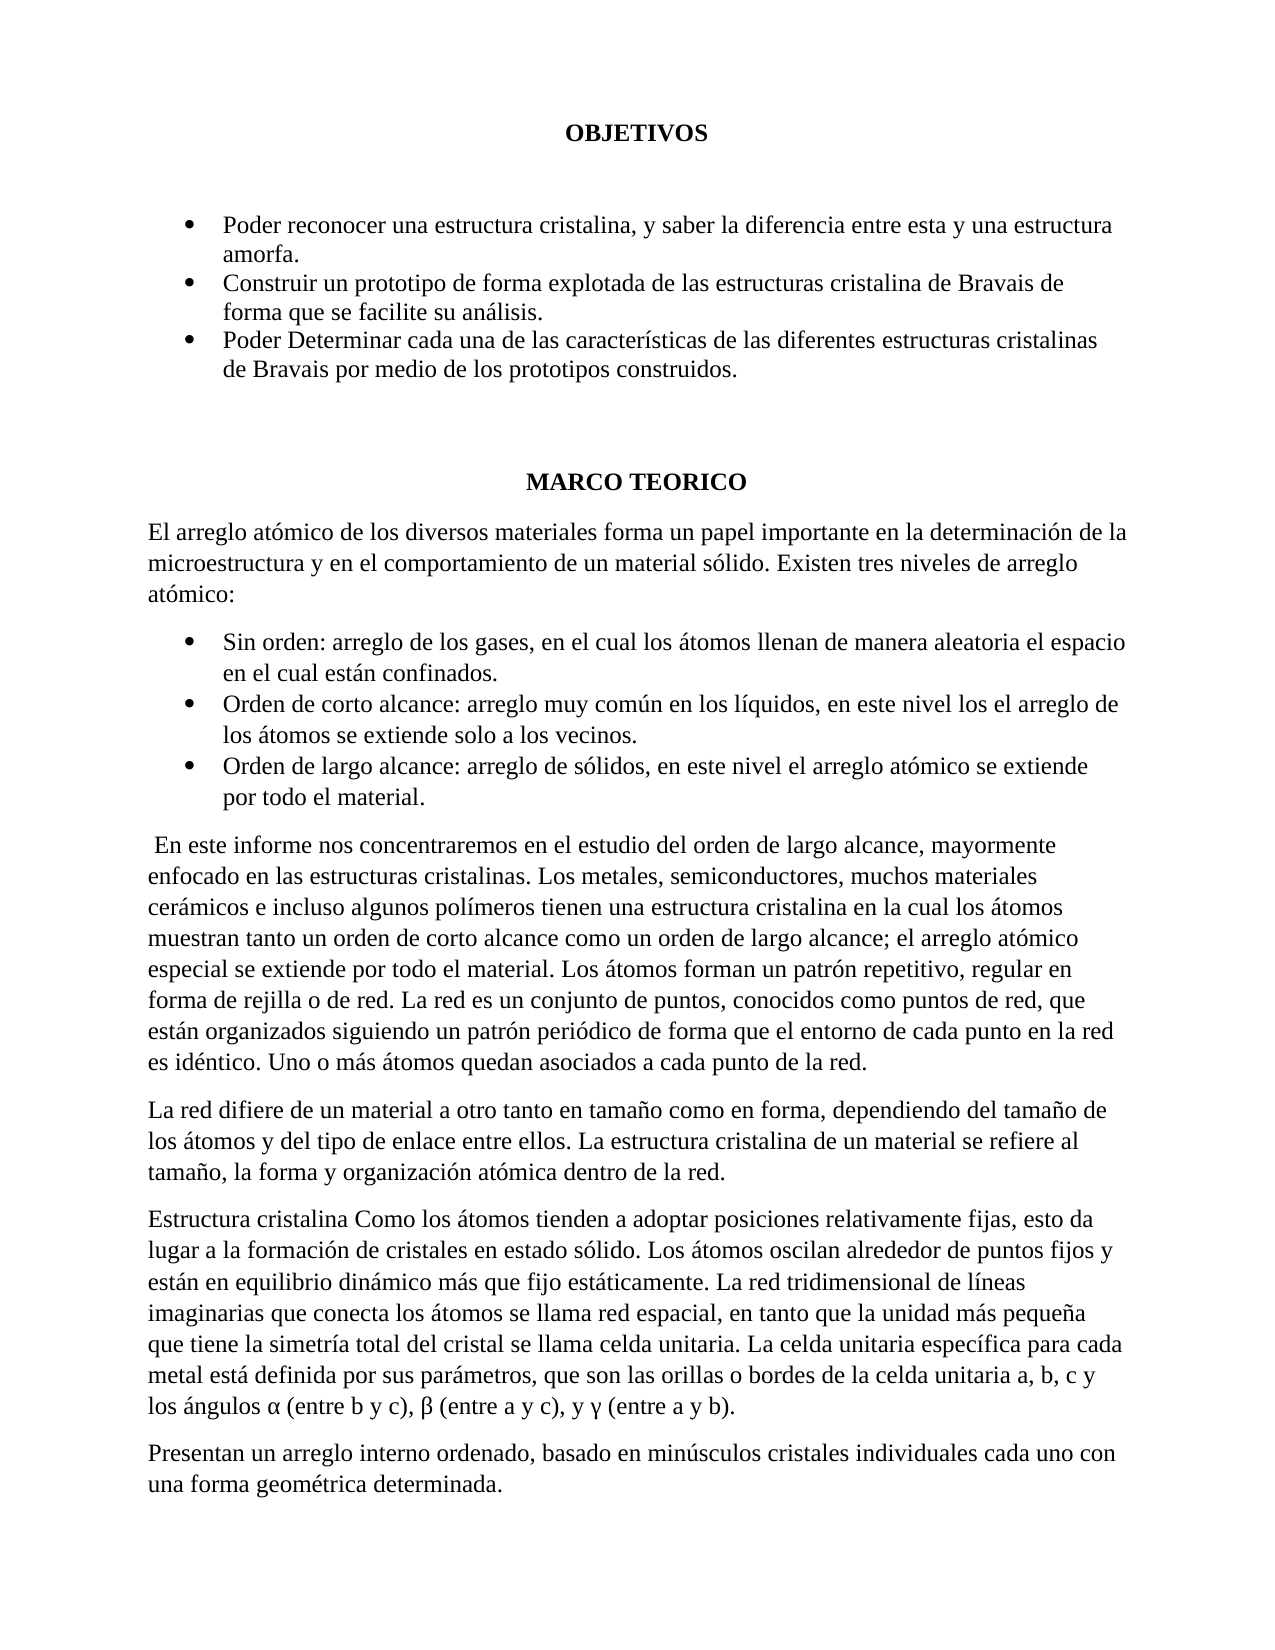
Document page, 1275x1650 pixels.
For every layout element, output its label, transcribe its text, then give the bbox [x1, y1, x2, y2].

list Orden de largo alcance: arreglo de sólidos, en este nivel el arreglo atómico se extiende por todo el material. [185, 751, 1127, 811]
list Construir un prototipo de forma explotada de las estructuras cristalina de Bravais de forma que se facilite su análisis. [185, 268, 1127, 325]
list Orden de corto alcance: arreglo muy común en los líquidos, en este nivel los el arreglo de los átomos se extiende solo a los vecinos. [185, 689, 1127, 749]
text Estructura cristalina Como los átomos tienden a adoptar posiciones relativamente fijas, esto da lugar a la formación de cristales en estado sólido. Los átomos oscilan alrededor de puntos fijos y están en equilibrio dinámico más que fijo estáticamente. La red tridimensional de líneas imaginarias que conecta los átomos se llama red espacial, en tanto que la unidad más pequeña que tiene la simetría total del cristal se llama celda unitaria. La celda unitaria específica para cada metal está definida por sus parámetros, que son las orillas o bordes de la celda unitaria a, b, c y los ángulos α (entre b y c), β (entre a y c), y γ (entre a y b). [148, 1204, 1127, 1419]
list Poder Determinar cada una de las características de las diferentes estructuras cristalinas de Bravais por medio de los prototipos construidos. [185, 325, 1127, 383]
text Presentan un arreglo interno ordenado, basado en minúsculos cristales individuales cada uno con una forma geométrica determinada. [148, 1438, 1127, 1498]
text El arreglo atómico de los diversos materiales forma un papel importante en la determinación de la microestructura y en el comportamiento de un material sólido. Existen tres niveles de arreglo atómico: [148, 517, 1127, 608]
text OBJETIVOS [148, 118, 1125, 147]
text La red difiere de un material a otro tanto en tamaño como en forma, dependiendo del tamaño de los átomos y del tipo de enlace entre ellos. La estructura cristalina de un material se refiere al tamaño, la forma y organización atómica dentro de la red. [148, 1095, 1127, 1186]
text MARCO TEORICO [148, 467, 1125, 496]
list Poder reconocer una estructura cristalina, y saber la diferencia entre esta y una estructura amorfa. [185, 210, 1127, 268]
list Sin orden: arreglo de los gases, en el cual los átomos llenan de manera aleatoria el espacio en el cual están confinados. [185, 627, 1127, 687]
text En este informe nos concentraremos en el estudio del orden de largo alcance, mayormente enfocado en las estructuras cristalinas. Los metales, semiconductores, muchos materiales cerámicos e incluso algunos polímeros tienen una estructura cristalina en la cual los átomos muestran tanto un orden de corto alcance como un orden de largo alcance; el arreglo atómico especial se extiende por todo el material. Los átomos forman un patrón repetitivo, regular en forma de rejilla o de red. La red es un conjunto de puntos, conocidos como puntos de red, que están organizados siguiendo un patrón periódico de forma que el entorno de cada punto en la red es idéntico. Uno o más átomos quedan asociados a cada punto de la red. [148, 830, 1127, 1076]
